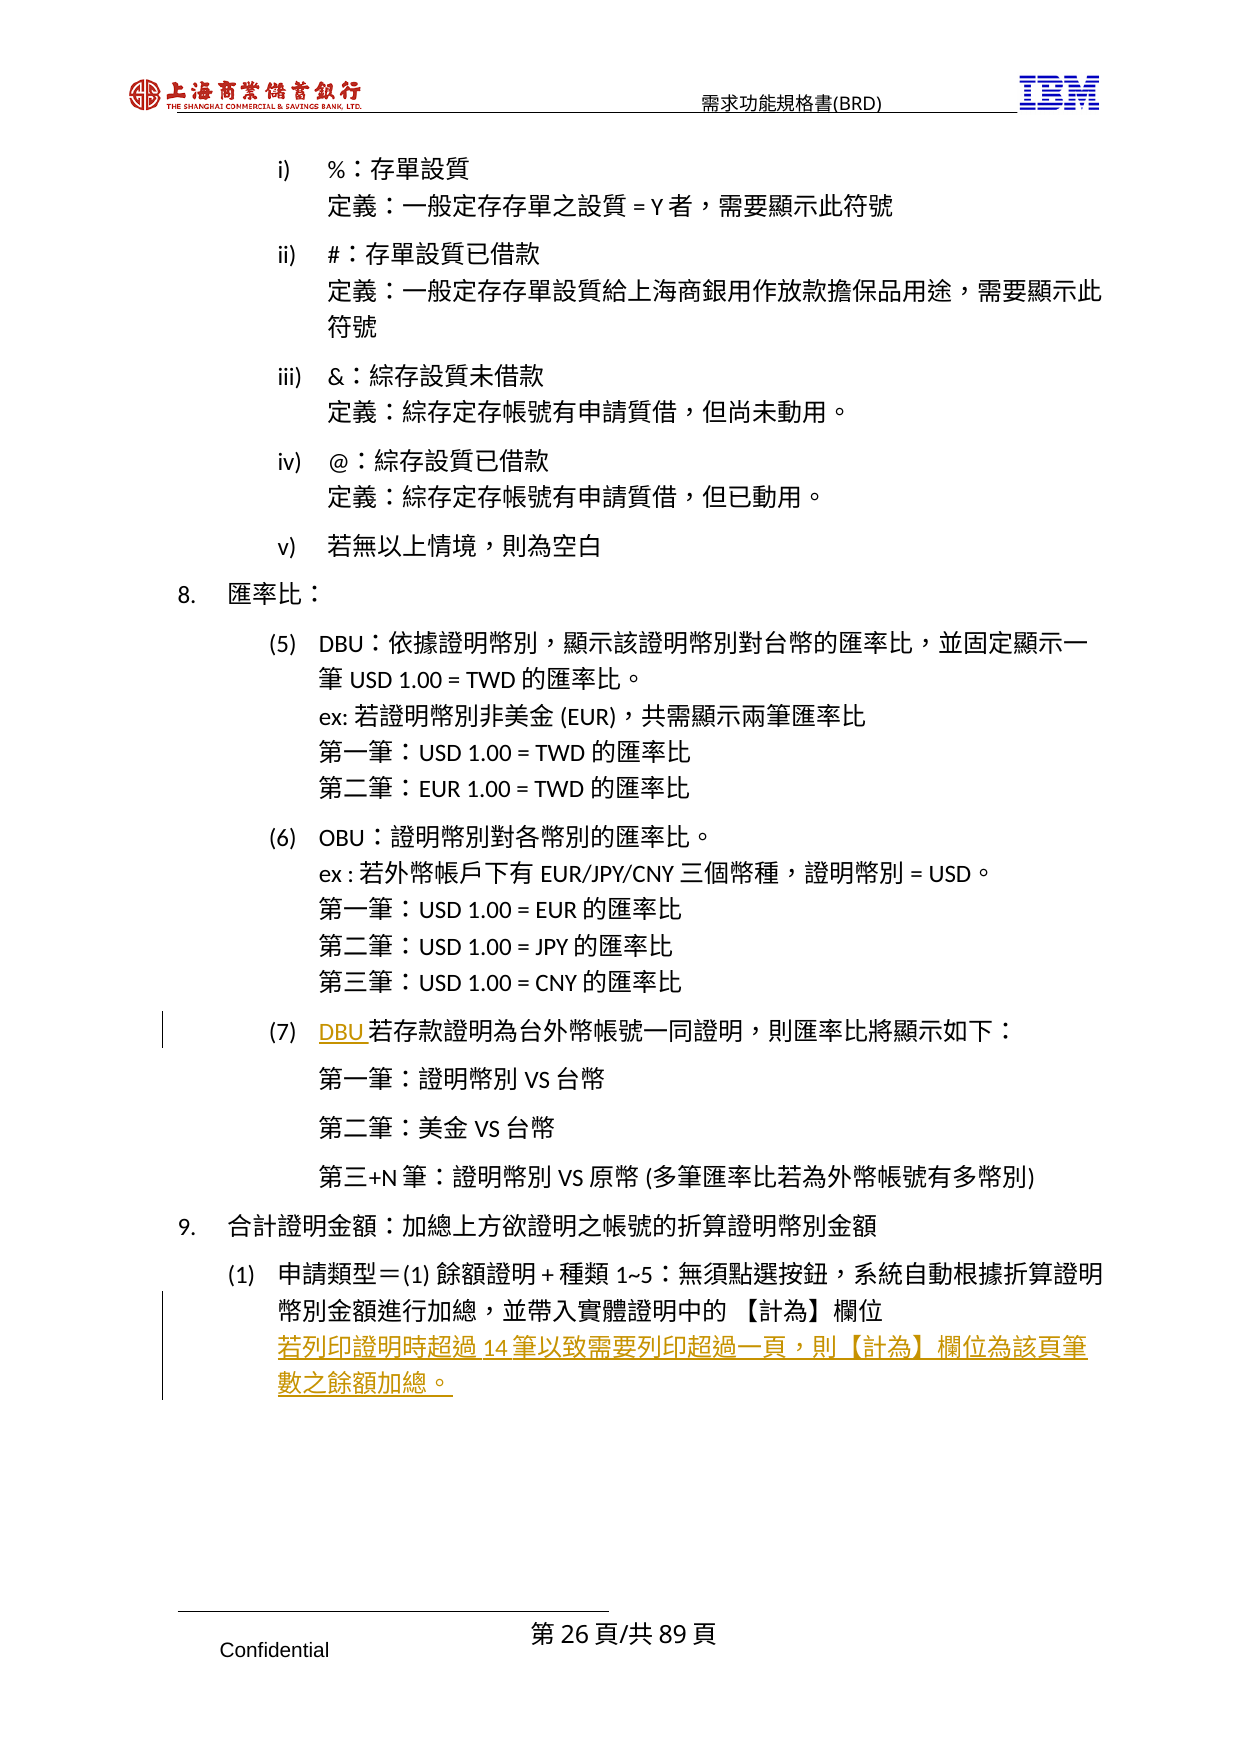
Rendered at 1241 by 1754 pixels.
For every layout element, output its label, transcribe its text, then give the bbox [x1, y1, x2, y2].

list OBU：證明幣別對各幣別的匯率比。 ex : 若外幣帳戶下有 EUR/JPY/CNY 三個幣種，證明幣別 = USD。 第一筆：USD 1.00 = EUR的匯率比 第二筆：USD 1.00 = JPY的匯率比 第三筆：USD 1.00 = CNY的匯率比 [269, 817, 1107, 999]
list 若無以上情境，則為空白 [277, 526, 1107, 562]
list 匯率比： [177, 575, 1107, 611]
list 若存款證明為台外幣帳號一同證明，則匯率比將顯示如下： [269, 1011, 1107, 1047]
list 合計證明金額：加總上方欲證明之帳號的折算證明幣別金額 [177, 1206, 1107, 1242]
list DBU：依據證明幣別，顯示該證明幣別對台幣的匯率比，並固定顯示一筆 USD 1.00 = TWD 的匯率比。 ex: 若證明幣別非美金 (EUR)，共需顯示兩筆匯率比 第一筆：USD 1.00 = TWD 的匯率比 第二筆：EUR 1.00 = TWD 的匯率比 [269, 624, 1107, 805]
list &：綜存設質未借款 定義：綜存定存帳號有申請質借，但尚未動用。 [277, 356, 1107, 429]
picture [122, 77, 369, 113]
list %：存單設質 定義：一般定存存單之設質 = Y 者，需要顯示此符號 [277, 150, 1107, 222]
list @：綜存設質已借款 定義：綜存定存帳號有申請質借，但已動用。 [277, 441, 1107, 514]
list 第一筆：證明幣別 VS 台幣 [319, 1060, 1107, 1096]
list #：存單設質已借款 定義：一般定存存單設質給上海商銀用作放款擔保品用途，需要顯示此符號 [277, 235, 1107, 344]
list 申請類型＝(1) 餘額證明 + 種類 1~5：無須點選按鈕，系統自動根據折算證明幣別金額進行加總，並帶入實體證明中的 【計為】欄位 [227, 1255, 1107, 1400]
list 第二筆：美金 VS 台幣 [319, 1109, 1107, 1145]
list 第三+N筆：證明幣別 VS 原幣 (多筆匯率比若為外幣帳號有多幣別) [319, 1157, 1107, 1194]
